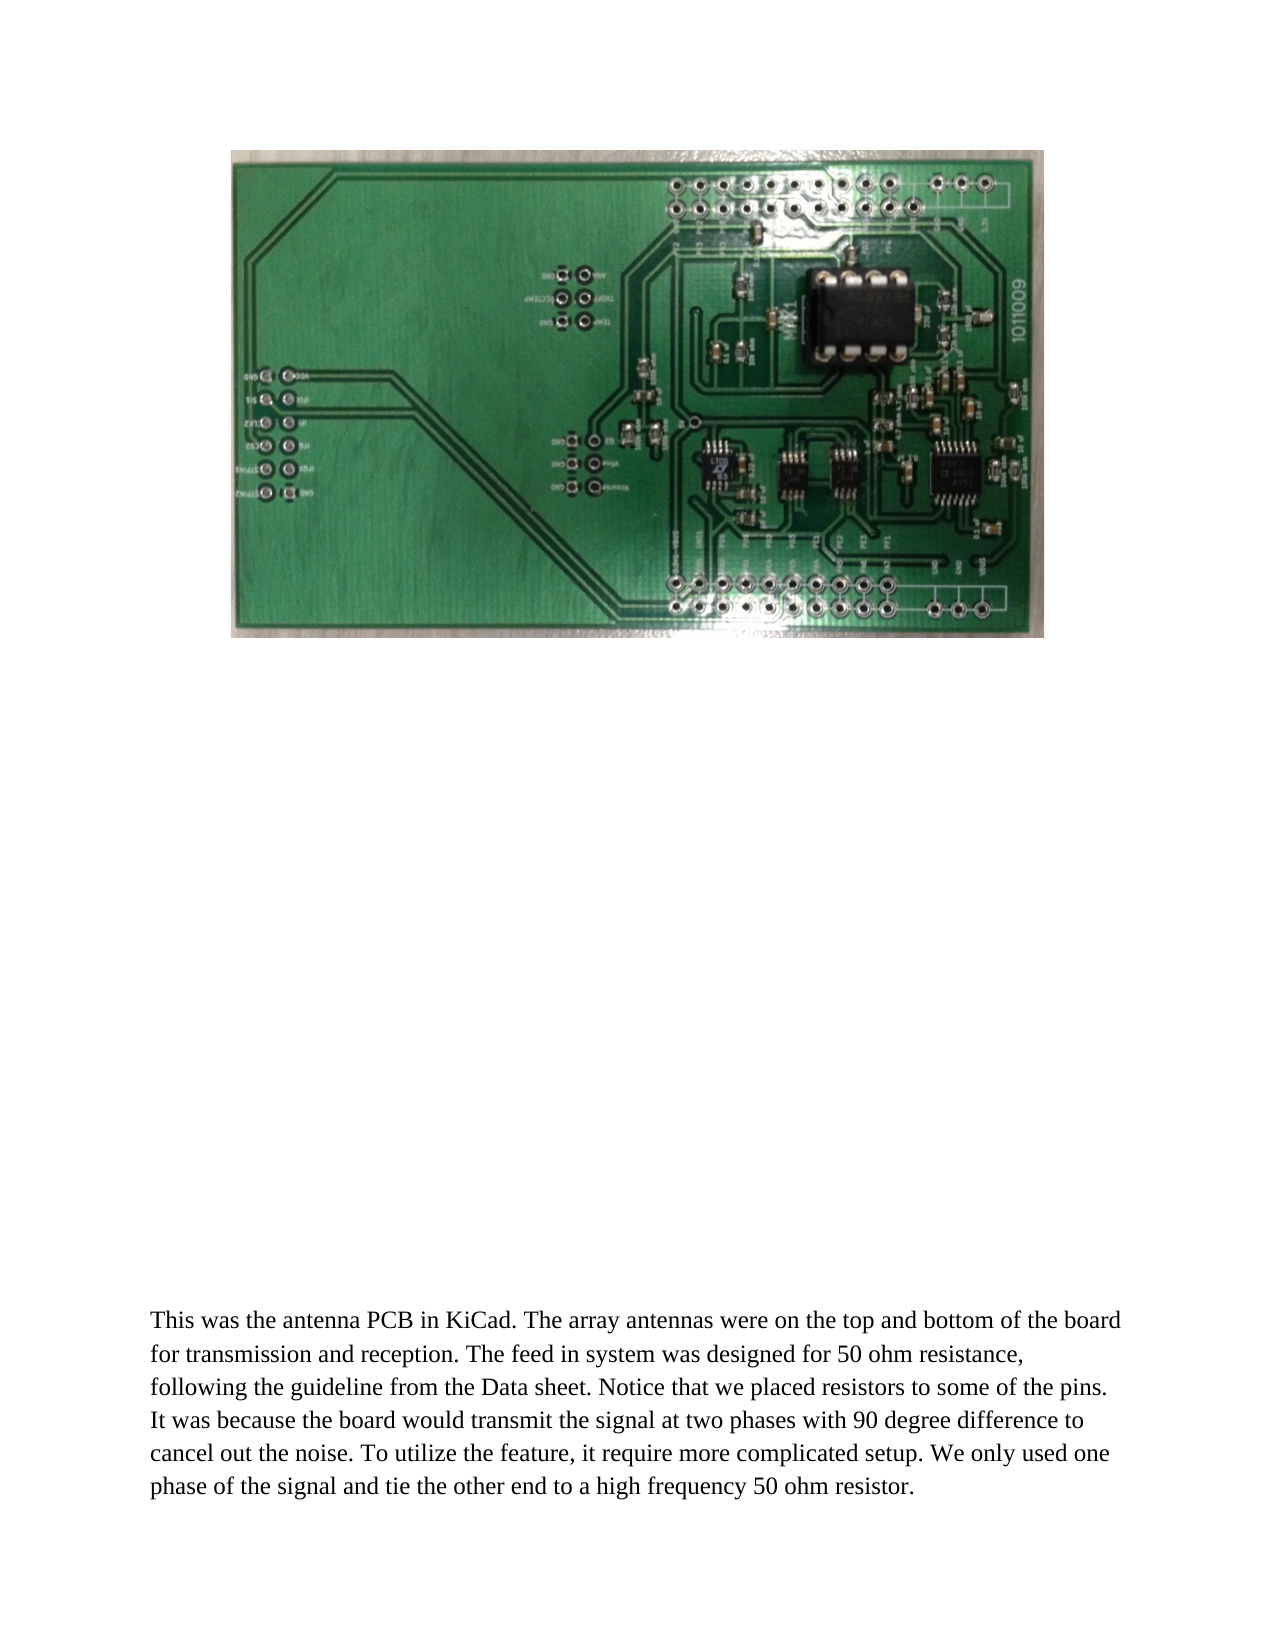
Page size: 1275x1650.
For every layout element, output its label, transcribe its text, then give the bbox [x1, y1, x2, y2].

text This was the antenna PCB in KiCad. The array antennas were on the top and bottom of the board for transmission and reception. The feed in system was designed for 50 ohm resistance, following the guideline from the Data sheet. Notice that we placed resistors to some of the pins. It was because the board would transmit the signal at two phases with 90 degree difference to cancel out the noise. To utilize the feature, it require more complicated setup. We only used one phase of the signal and tie the other end to a high frequency 50 ohm resistor. [150, 1306, 1125, 1499]
picture [230, 150, 1045, 638]
